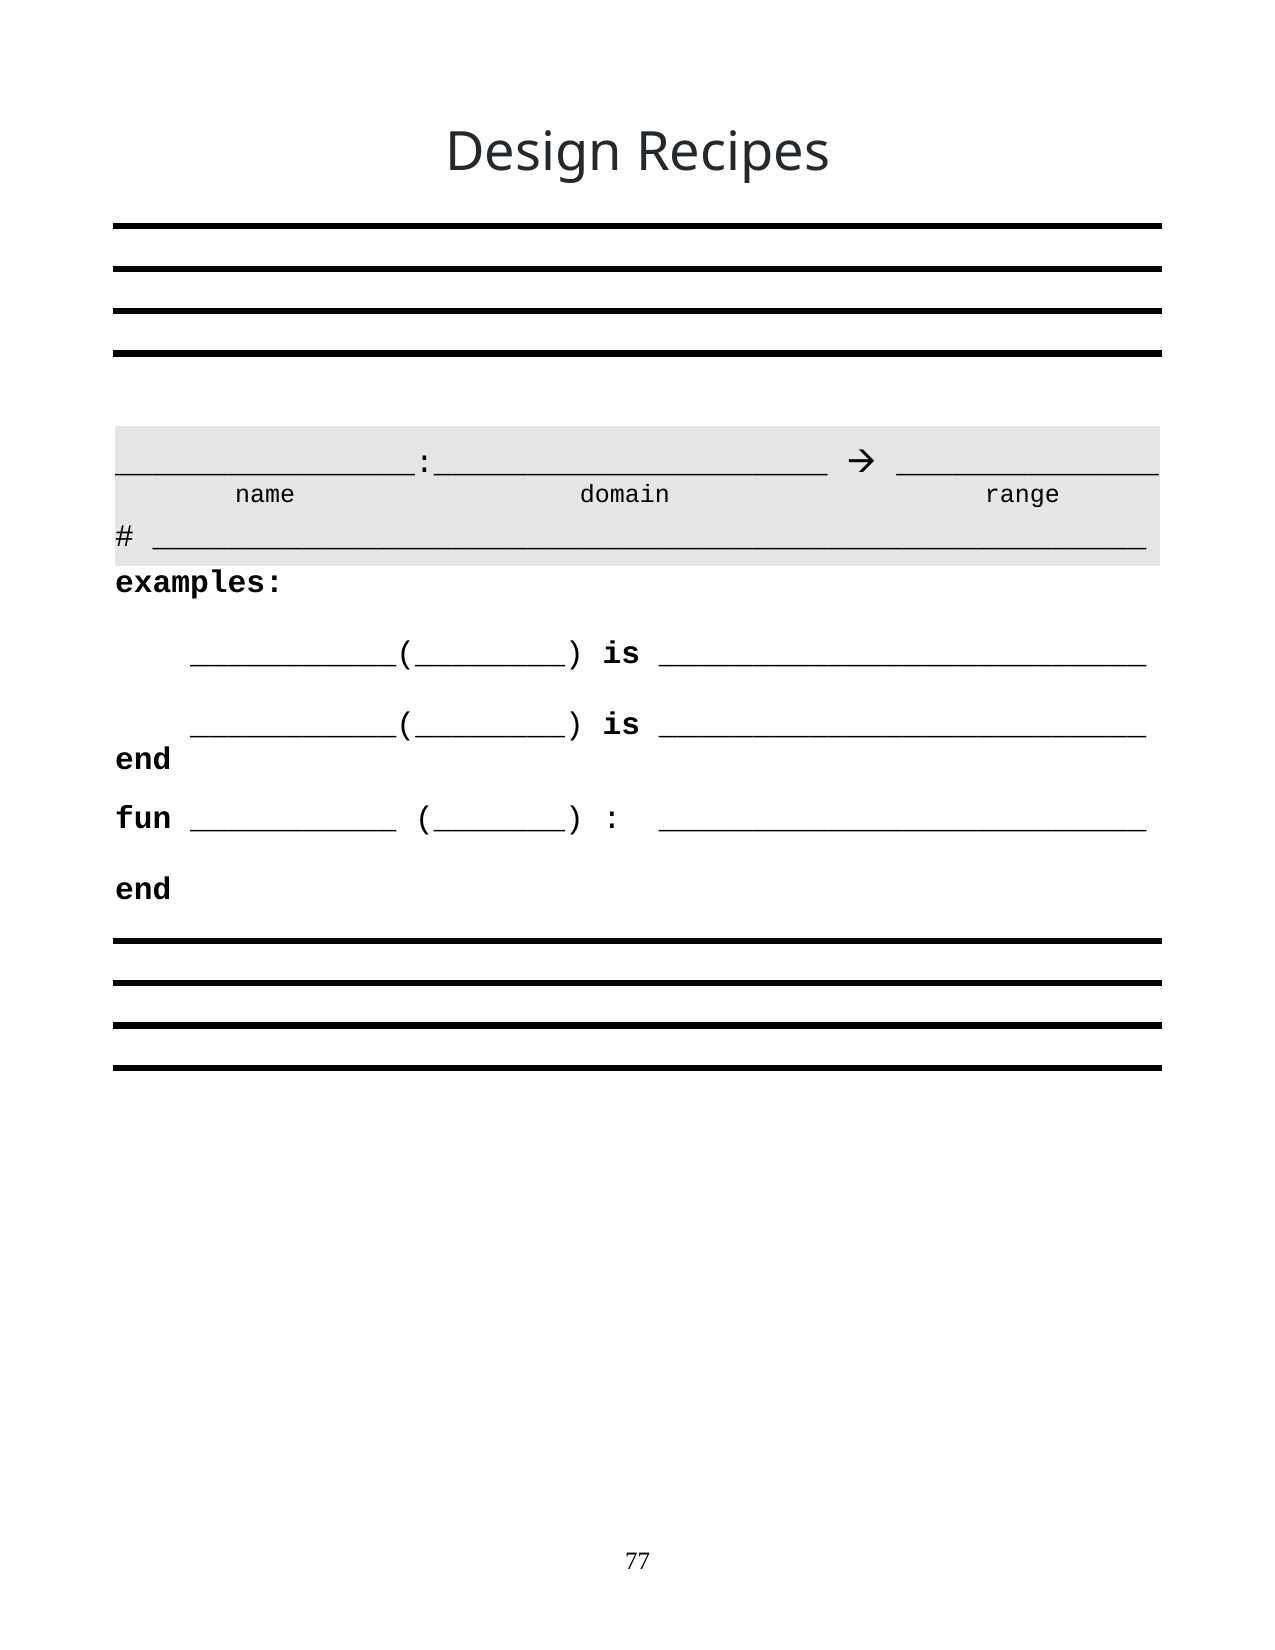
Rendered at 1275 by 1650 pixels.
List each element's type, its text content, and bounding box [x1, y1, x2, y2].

table_cell examples: ___________(________) is __________________________ ___________(________) is __________________________ end [115, 566, 1158, 779]
table_cell fun ___________ (_______) : __________________________ end [115, 779, 1158, 909]
subtitle Design Recipes [112, 112, 1162, 186]
table_header ________________:_____________________ ______________ name domain range # _____________________________________________________ [115, 426, 1160, 566]
